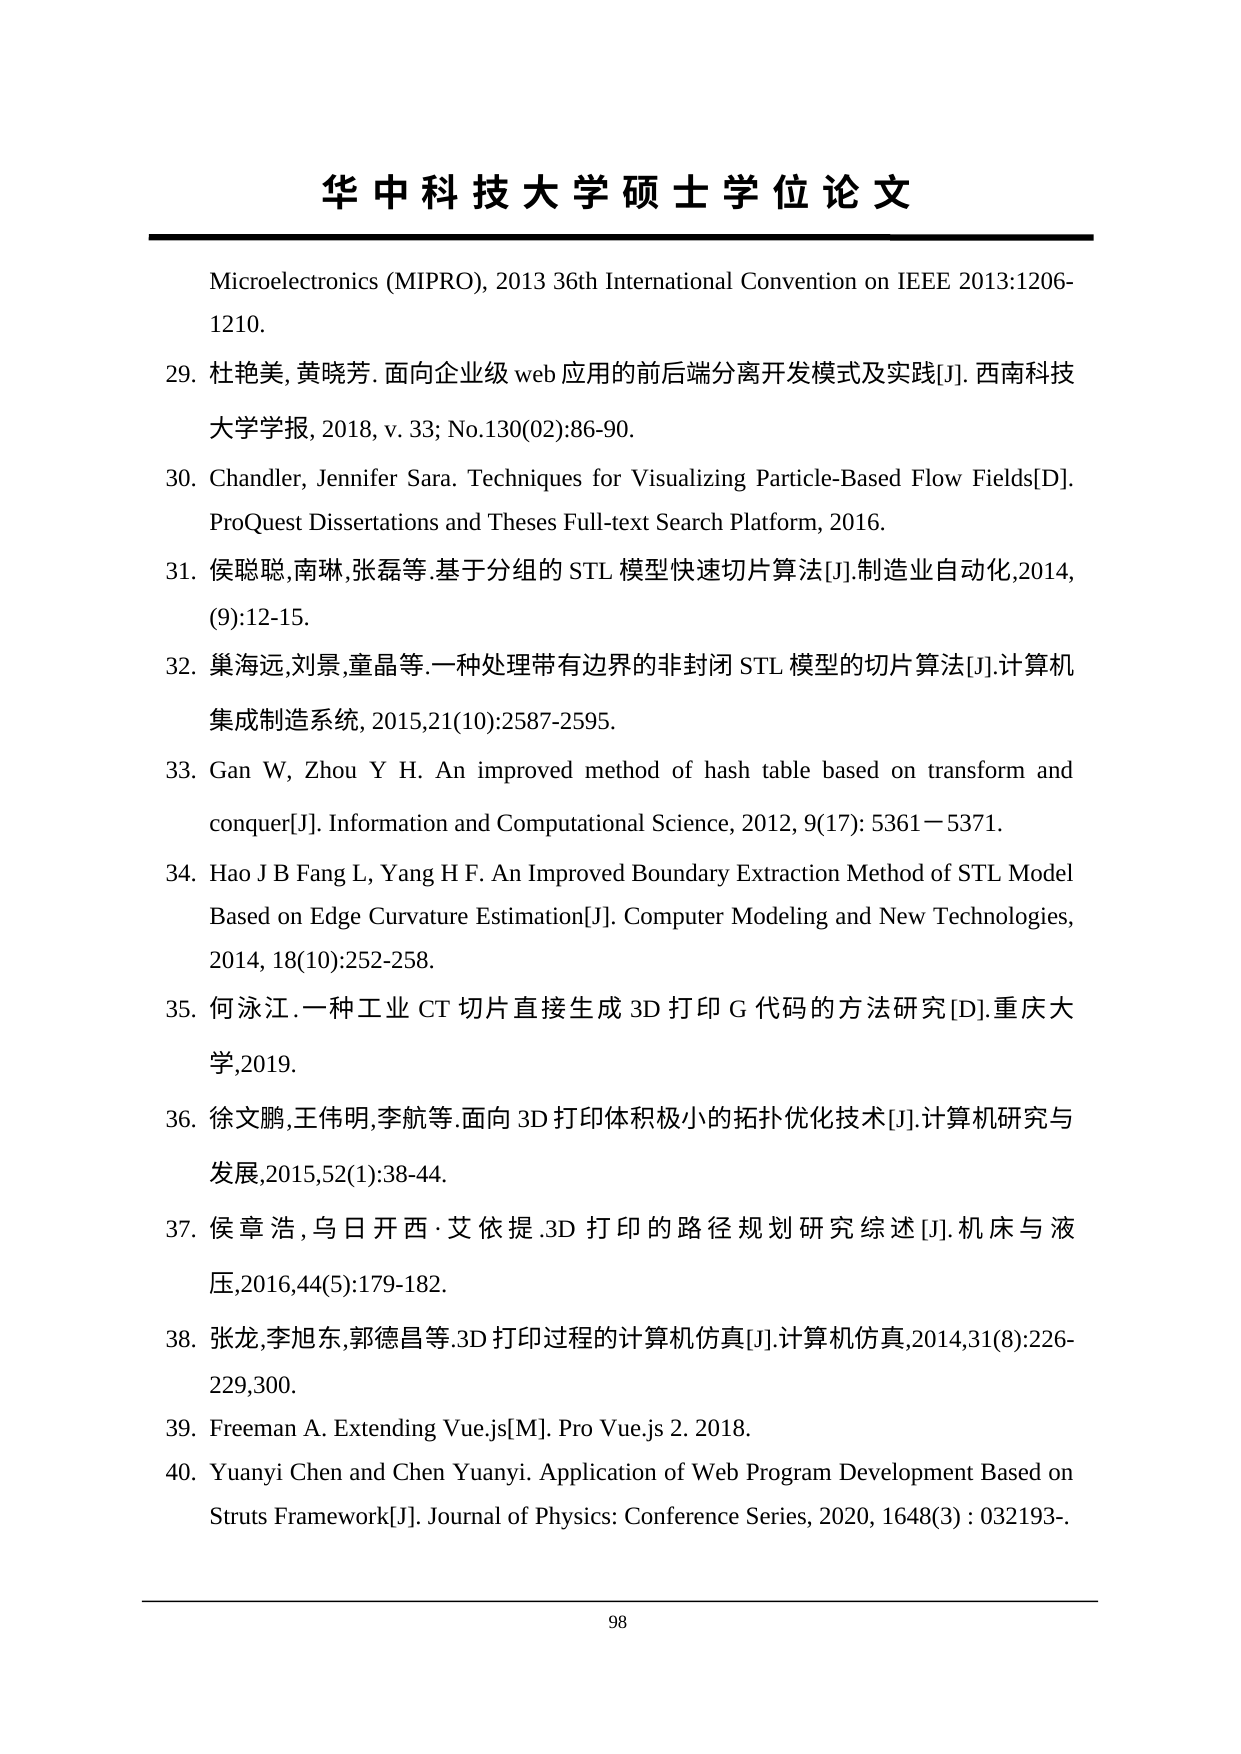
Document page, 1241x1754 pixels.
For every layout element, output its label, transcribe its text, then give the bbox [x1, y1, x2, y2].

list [165, 266, 1075, 338]
list 何泳江.一种工业CT切片直接生成3D打印G代码的方法研究[D].重庆大学,2019. [165, 989, 1075, 1080]
list 巢海远,刘景,童晶等.一种处理带有边界的非封闭STL模型的切片算法[J].计算机集成制造系统, 2015,21(10):2587-2595. [165, 645, 1075, 736]
list 侯章浩,乌日开西·艾依提.3D打印的路径规划研究综述[J].机床与液压,2016,44(5):179-182. [165, 1209, 1075, 1300]
list Hao J B Fang L, Yang H F. An Improved Boundary Extraction Method of STL Model Based on Edge Curvature Estimation[J]. Computer Modeling and New Technologies, 2014, 18(10):252-258. [165, 858, 1075, 974]
list Gan W, Zhou Y H. An improved method of hash table based on transform and conquer[J]. Information and Computational Science, 2012, 9(17): 5361－5371. [165, 755, 1075, 839]
list 徐文鹏,王伟明,李航等.面向3D打印体积极小的拓扑优化技术[J].计算机研究与发展,2015,52(1):38-44. [165, 1099, 1075, 1190]
list Freeman A. Extending Vue.js[M]. Pro Vue.js 2. 2018. [165, 1413, 1075, 1442]
list 张龙,李旭东,郭德昌等.3D打印过程的计算机仿真[J].计算机仿真,2014,31(8):226-229,300. [165, 1319, 1075, 1398]
list 杜艳美, 黄晓芳. 面向企业级web应用的前后端分离开发模式及实践[J]. 西南科技大学学报, 2018, v. 33; No.130(02):86-90. [165, 353, 1075, 444]
list Chandler, Jennifer Sara. Techniques for Visualizing Particle-Based Flow Fields[D]. ProQuest Dissertations and Theses Full-text Search Platform, 2016. [165, 463, 1075, 536]
list 侯聪聪,南琳,张磊等.基于分组的STL模型快速切片算法[J].制造业自动化,2014,(9):12-15. [165, 550, 1075, 630]
list Yuanyi Chen and Chen Yuanyi. Application of Web Program Development Based on Struts Framework[J]. Journal of Physics: Conference Series, 2020, 1648(3) : 032193-. [165, 1457, 1075, 1529]
